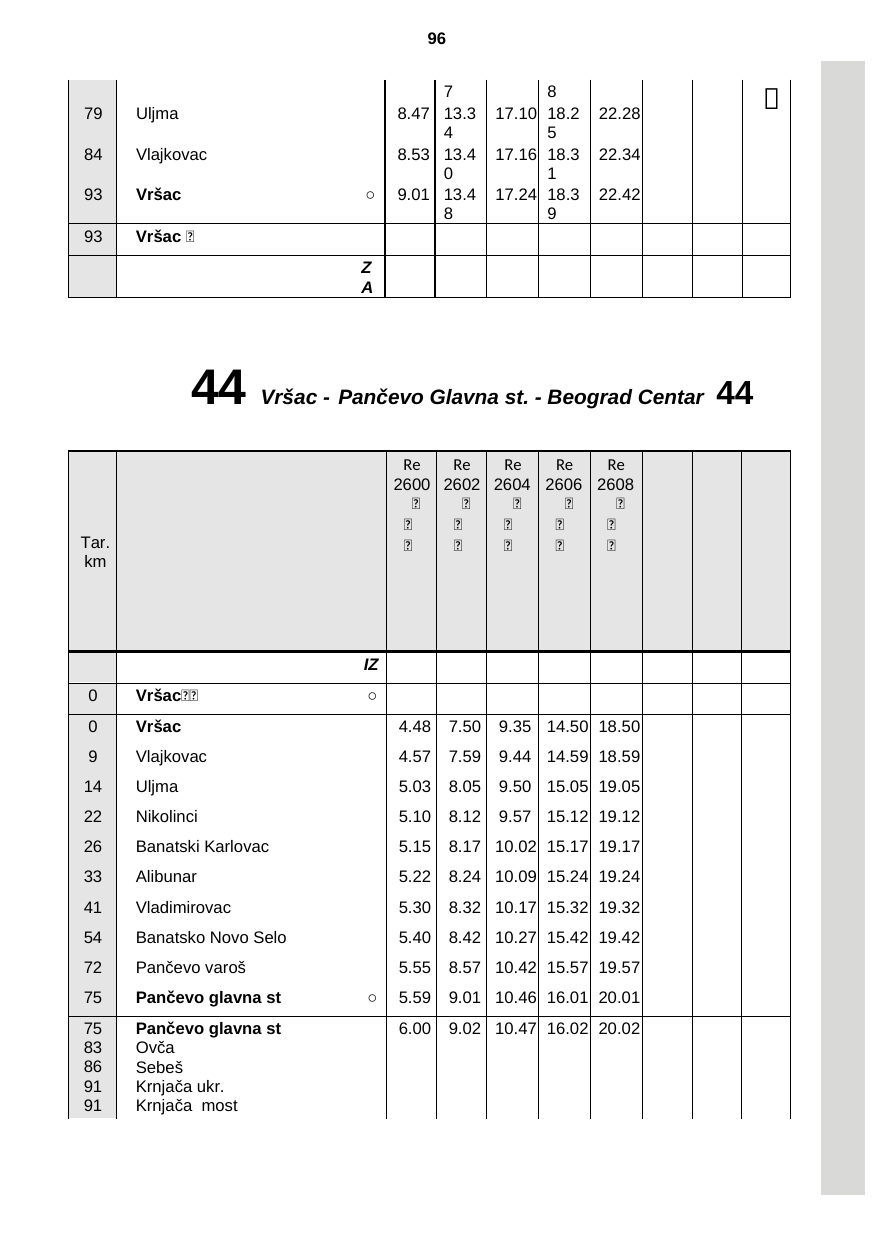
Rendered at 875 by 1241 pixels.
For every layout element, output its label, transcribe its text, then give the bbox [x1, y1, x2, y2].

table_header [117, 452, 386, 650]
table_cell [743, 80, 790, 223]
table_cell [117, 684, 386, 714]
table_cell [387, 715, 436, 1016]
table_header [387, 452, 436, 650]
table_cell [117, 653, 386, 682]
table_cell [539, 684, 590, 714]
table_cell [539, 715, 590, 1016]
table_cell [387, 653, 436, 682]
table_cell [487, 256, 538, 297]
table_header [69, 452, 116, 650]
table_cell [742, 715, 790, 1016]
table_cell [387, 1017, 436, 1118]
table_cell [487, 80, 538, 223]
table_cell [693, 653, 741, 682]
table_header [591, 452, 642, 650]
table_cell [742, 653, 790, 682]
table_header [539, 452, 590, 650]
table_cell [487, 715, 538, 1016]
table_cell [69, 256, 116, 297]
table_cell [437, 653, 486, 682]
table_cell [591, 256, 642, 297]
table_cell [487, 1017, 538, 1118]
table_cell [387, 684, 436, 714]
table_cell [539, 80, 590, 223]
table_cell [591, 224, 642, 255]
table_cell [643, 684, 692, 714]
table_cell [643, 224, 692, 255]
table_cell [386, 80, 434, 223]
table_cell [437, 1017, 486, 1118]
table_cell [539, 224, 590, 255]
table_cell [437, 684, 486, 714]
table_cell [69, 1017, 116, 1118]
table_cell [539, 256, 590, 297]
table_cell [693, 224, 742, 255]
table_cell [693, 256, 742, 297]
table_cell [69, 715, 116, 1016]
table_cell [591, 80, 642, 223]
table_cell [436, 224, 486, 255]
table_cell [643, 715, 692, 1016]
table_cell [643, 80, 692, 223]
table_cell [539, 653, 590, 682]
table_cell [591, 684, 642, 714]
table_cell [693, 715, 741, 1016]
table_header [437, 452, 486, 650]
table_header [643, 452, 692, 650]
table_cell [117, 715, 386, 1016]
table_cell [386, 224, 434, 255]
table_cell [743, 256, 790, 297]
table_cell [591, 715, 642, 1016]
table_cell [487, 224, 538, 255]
text 44 Vršac - Pančevo Glavna st. - Beograd Centar 44 [69, 358, 765, 415]
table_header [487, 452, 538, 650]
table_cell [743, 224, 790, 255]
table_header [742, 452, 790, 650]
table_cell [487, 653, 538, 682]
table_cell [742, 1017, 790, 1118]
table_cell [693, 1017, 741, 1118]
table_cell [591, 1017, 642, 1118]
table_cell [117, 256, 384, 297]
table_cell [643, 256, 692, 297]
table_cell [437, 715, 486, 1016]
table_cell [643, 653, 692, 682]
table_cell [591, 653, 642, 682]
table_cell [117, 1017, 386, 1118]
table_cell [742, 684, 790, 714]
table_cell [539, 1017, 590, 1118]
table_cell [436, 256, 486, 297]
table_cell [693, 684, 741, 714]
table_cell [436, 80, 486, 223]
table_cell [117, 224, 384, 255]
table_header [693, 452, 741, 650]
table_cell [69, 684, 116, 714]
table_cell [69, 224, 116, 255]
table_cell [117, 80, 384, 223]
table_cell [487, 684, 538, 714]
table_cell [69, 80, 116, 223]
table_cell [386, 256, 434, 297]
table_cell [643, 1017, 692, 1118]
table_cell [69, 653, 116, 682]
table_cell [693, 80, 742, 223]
